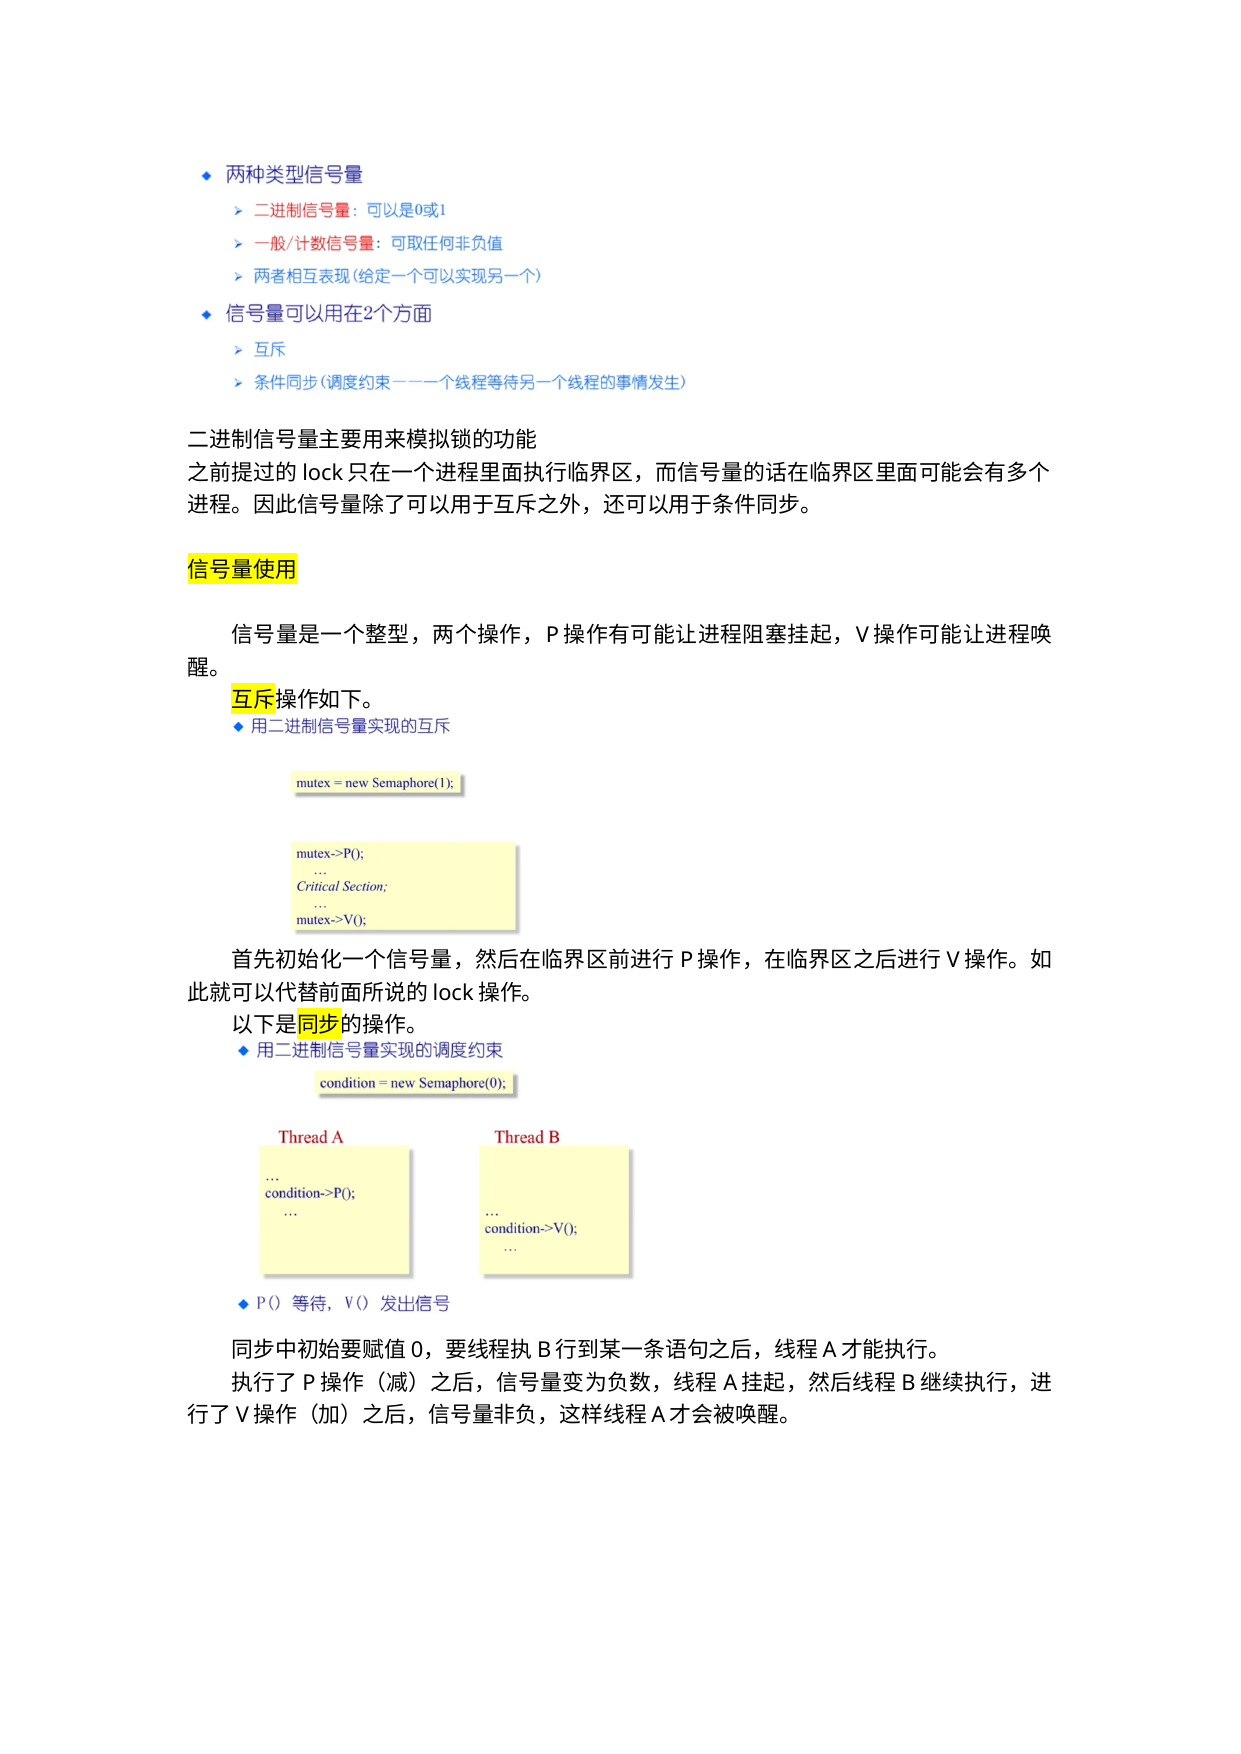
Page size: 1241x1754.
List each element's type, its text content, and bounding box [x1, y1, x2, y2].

text 互斥操作如下。 [187, 682, 1053, 714]
text 二进制信号量主要用来模拟锁的功能 [187, 422, 1053, 454]
text 同步中初始要赋值0，要线程执B行到某一条语句之后，线程A才能执行。 [187, 1332, 1053, 1364]
text 之前提过的lock只在一个进程里面执行临界区，而信号量的话在临界区里面可能会有多个进程。因此信号量除了可以用于互斥之外，还可以用于条件同步。 [187, 454, 1053, 519]
text 执行了P操作（减）之后，信号量变为负数，线程A挂起，然后线程B继续执行，进行了V操作（加）之后，信号量非负，这样线程A才会被唤醒。 [187, 1364, 1053, 1429]
picture [231, 1039, 636, 1315]
text 以下是同步的操作。 [187, 1007, 1053, 1039]
text 首先初始化一个信号量，然后在临界区前进行P操作，在临界区之后进行V操作。如此就可以代替前面所说的lock操作。 [187, 942, 1053, 1007]
picture [187, 162, 690, 395]
picture [231, 714, 524, 936]
text 信号量使用 [187, 552, 1053, 584]
text 信号量是一个整型，两个操作，P操作有可能让进程阻塞挂起，V操作可能让进程唤醒。 [187, 617, 1053, 682]
